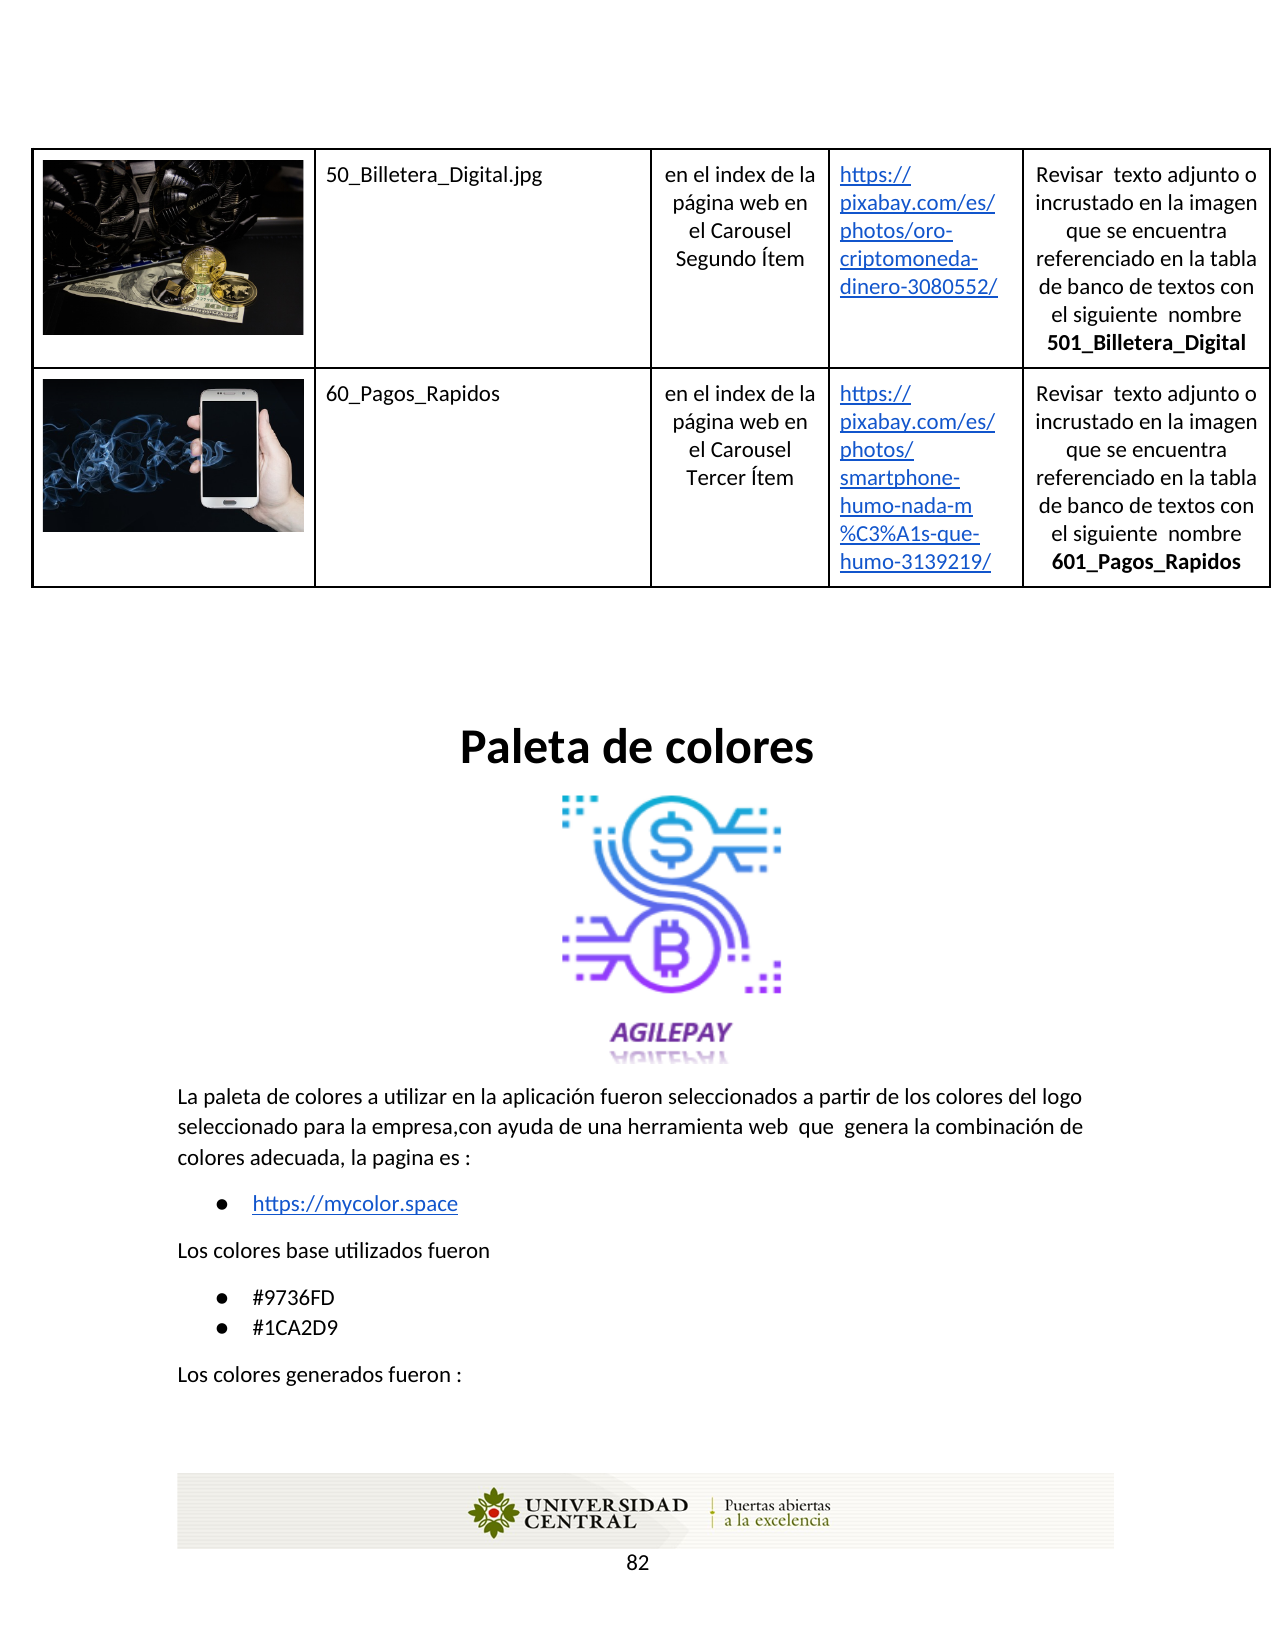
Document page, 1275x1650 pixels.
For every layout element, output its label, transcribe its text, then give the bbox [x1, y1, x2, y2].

picture [550, 788, 800, 1064]
list https://mycolor.space [215, 1189, 1098, 1218]
table_cell https://pixabay.com/es/photos/oro-criptomoneda-dinero-3080552/ [830, 150, 1022, 367]
table_cell [34, 150, 314, 367]
picture [42, 379, 304, 532]
list #9736FD [215, 1283, 1098, 1311]
table_cell en el index de la página web en el Carousel Segundo Ítem [652, 150, 828, 367]
table_cell 50_Billetera_Digital.jpg [316, 150, 650, 367]
title Paleta de colores [177, 715, 1098, 776]
table_cell https://pixabay.com/es/photos/smartphone-humo-nada-m%C3%A1s-que-humo-3139219/ [830, 369, 1022, 586]
picture [177, 1473, 1115, 1549]
picture [42, 160, 304, 335]
text Los colores base utilizados fueron [177, 1236, 1098, 1264]
table_cell en el index de la página web en el Carousel Tercer Ítem [652, 369, 828, 586]
table_cell Revisar texto adjunto o incrustado en la imagen que se encuentra referenciado en la tabla de banco de textos con el siguiente nombre 501_Billetera_Digital [1024, 150, 1269, 367]
text La paleta de colores a utilizar en la aplicación fueron seleccionados a partir de los colores del logo seleccionado para la empresa,con ayuda de una herramienta web que genera la combinación de colores adecuada, la pagina es : [177, 1082, 1098, 1171]
table_cell 60_Pagos_Rapidos [316, 369, 650, 586]
list #1CA2D9 [215, 1313, 1098, 1342]
table_cell Revisar texto adjunto o incrustado en la imagen que se encuentra referenciado en la tabla de banco de textos con el siguiente nombre 601_Pagos_Rapidos [1024, 369, 1269, 586]
text Los colores generados fueron : [177, 1360, 1098, 1388]
table_cell [34, 369, 314, 586]
